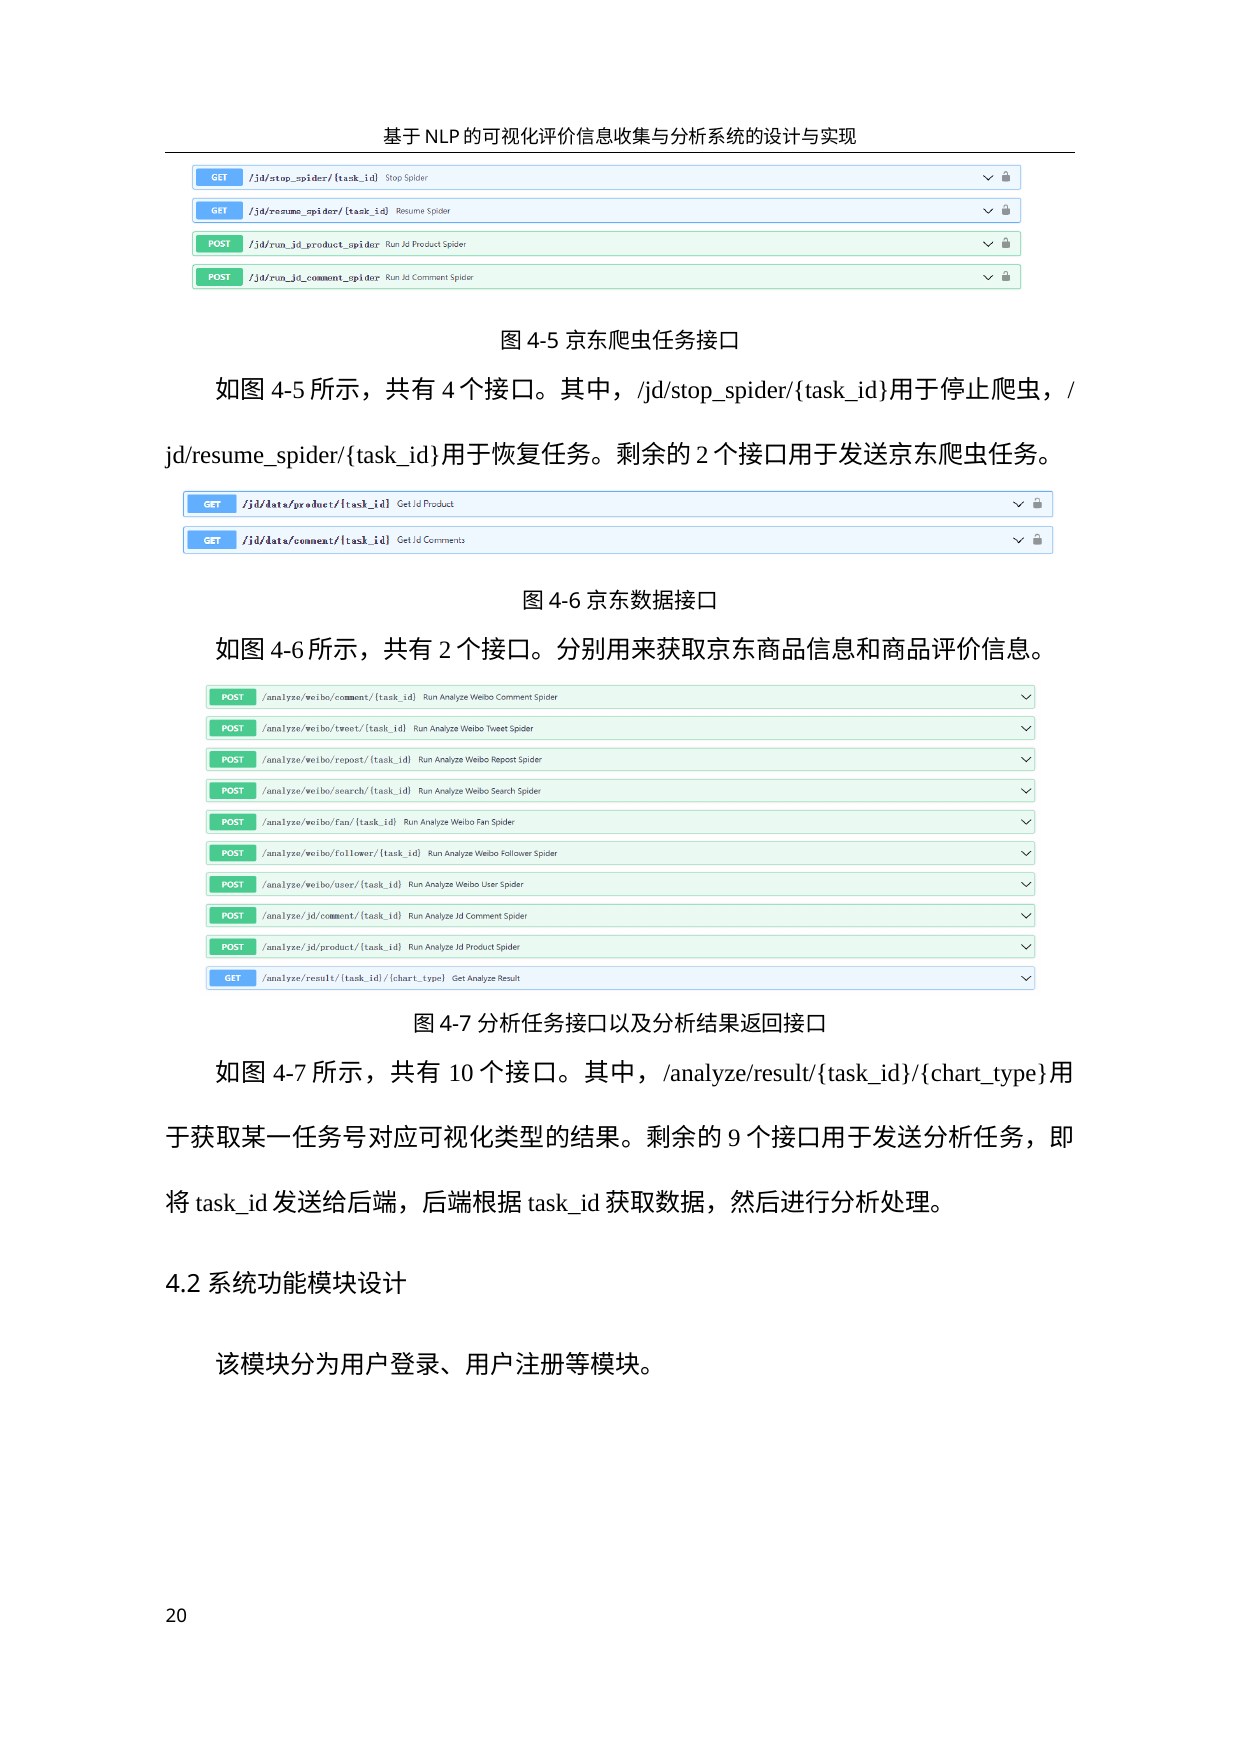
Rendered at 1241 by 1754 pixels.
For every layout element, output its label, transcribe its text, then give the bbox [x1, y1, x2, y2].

text 如图4-7所示，共有10个接口。其中，/analyze/result/{task_id}/{chart_type}用于获取某一任务号对应可视化类型的结果。剩余的9个接口用于发送分析任务，即将task_id发送给后端，后端根据task_id获取数据，然后进行分析处理。 [165, 1038, 1075, 1233]
picture [165, 160, 1058, 293]
text 该模块分为用户登录、用户注册等模块。 [165, 1330, 1075, 1395]
picture [198, 680, 1042, 996]
text 图4-6 京东数据接口 [165, 583, 1075, 615]
text 图4-7 分析任务接口以及分析结果返回接口 [165, 1005, 1075, 1038]
text 如图4-5所示，共有4个接口。其中，/jd/stop_spider/{task_id}用于停止爬虫，/jd/resume_spider/{task_id}用于恢复任务。剩余的2个接口用于发送京东爬虫任务。 [165, 355, 1075, 485]
text 图4-5 京东爬虫任务接口 [165, 323, 1075, 355]
text 如图4-6所示，共有2个接口。分别用来获取京东商品信息和商品评价信息。 [165, 615, 1075, 680]
subtitle 4.2 系统功能模块设计 [165, 1249, 1075, 1314]
picture [165, 485, 1075, 558]
